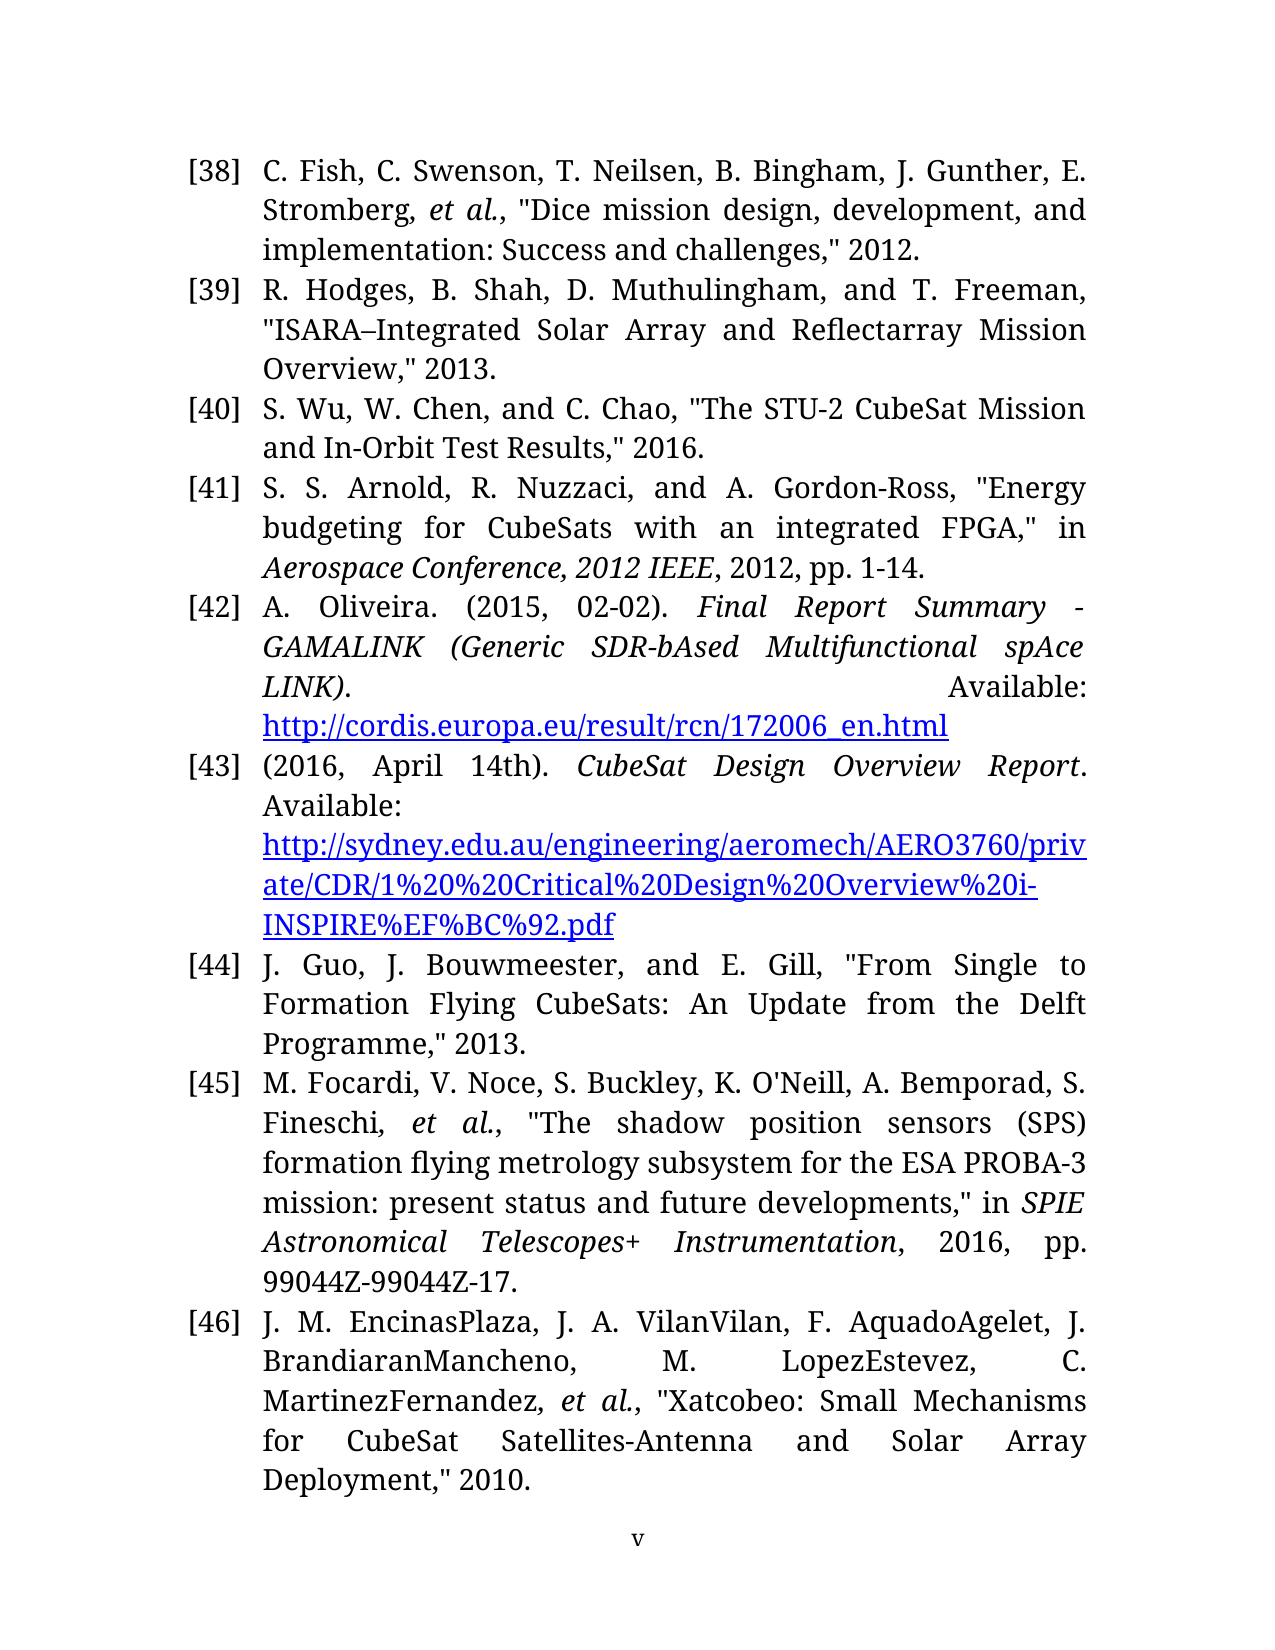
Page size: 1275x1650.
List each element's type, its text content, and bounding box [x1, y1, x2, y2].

text [45] M. Focardi, V. Noce, S. Buckley, K. O'Neill, A. Bemporad, S. Fineschi, et al., "The shadow position sensors (SPS) formation flying metrology subsystem for the ESA PROBA-3 mission: present status and future developments," in SPIE Astronomical Telescopes+ Instrumentation, 2016, pp. 99044Z-99044Z-17. [187, 1063, 1087, 1301]
text [38] C. Fish, C. Swenson, T. Neilsen, B. Bingham, J. Gunther, E. Stromberg, et al., "Dice mission design, development, and implementation: Success and challenges," 2012. [187, 150, 1087, 269]
text [41] S. S. Arnold, R. Nuzzaci, and A. Gordon-Ross, "Energy budgeting for CubeSats with an integrated FPGA," in Aerospace Conference, 2012 IEEE, 2012, pp. 1-14. [187, 467, 1087, 587]
text [42] A. Oliveira. (2015, 02-02). Final Report Summary - GAMALINK (Generic SDR-bAsed Multifunctional spAce LINK). Available: http://cordis.europa.eu/result/rcn/172006_en.html [187, 587, 1087, 745]
text [44] J. Guo, J. Bouwmeester, and E. Gill, "From Single to Formation Flying CubeSats: An Update from the Delft Programme," 2013. [187, 944, 1087, 1063]
text [43] (2016, April 14th). CubeSat Design Overview Report. Available: http://sydney.edu.au/engineering/aeromech/AERO3760/private/CDR/1%20%20Critical%20Design%20Overview%20i-INSPIRE%EF%BC%92.pdf [187, 745, 1087, 944]
text [46] J. M. EncinasPlaza, J. A. VilanVilan, F. AquadoAgelet, J. BrandiaranMancheno, M. LopezEstevez, C. MartinezFernandez, et al., "Xatcobeo: Small Mechanisms for CubeSat Satellites-Antenna and Solar Array Deployment," 2010. [187, 1301, 1087, 1499]
text [39] R. Hodges, B. Shah, D. Muthulingham, and T. Freeman, "ISARA–Integrated Solar Array and Reflectarray Mission Overview," 2013. [187, 269, 1087, 388]
text [40] S. Wu, W. Chen, and C. Chao, "The STU-2 CubeSat Mission and In-Orbit Test Results," 2016. [187, 388, 1087, 467]
